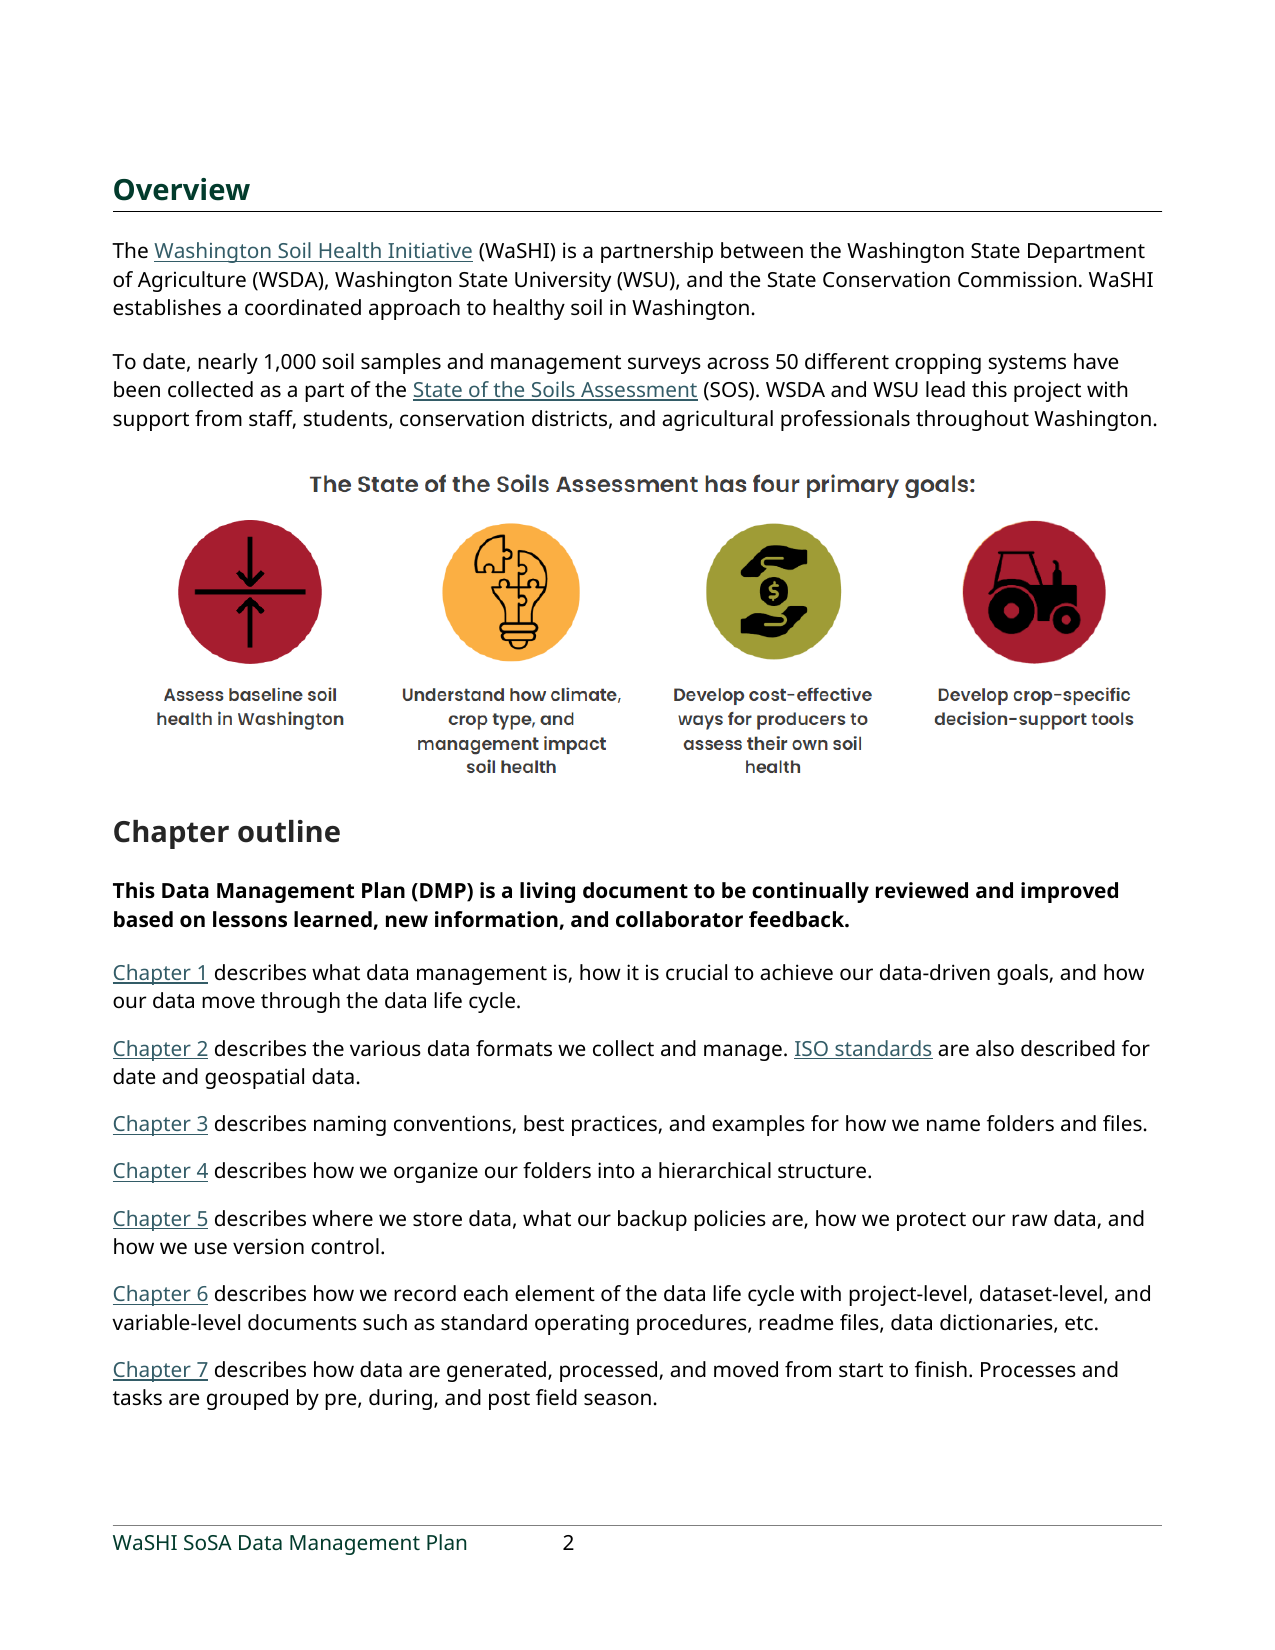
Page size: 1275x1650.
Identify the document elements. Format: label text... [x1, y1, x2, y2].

subtitle Overview [112, 169, 1162, 212]
text This Data Management Plan (DMP) is a living document to be continually reviewed and improved based on lessons learned, new information, and collaborator feedback. [112, 876, 1162, 933]
text Chapter 5 describes where we store data, what our backup policies are, how we protect our raw data, and how we use version control. [112, 1204, 1162, 1261]
text Chapter 3 describes naming conventions, best practices, and examples for how we name folders and files. [112, 1109, 1162, 1138]
text Chapter 7 describes how data are generated, processed, and moved from start to finish. Processes and tasks are grouped by pre, during, and post field season. [112, 1355, 1162, 1412]
subtitle Chapter outline [112, 812, 1162, 851]
picture [131, 451, 1182, 791]
text To date, nearly 1,000 soil samples and management surveys across 50 different cropping systems have been collected as a part of the State of the Soils Assessment (SOS). WSDA and WSU lead this project with support from staff, students, conservation districts, and agricultural professionals throughout Washington. [112, 347, 1162, 432]
text Chapter 6 describes how we record each element of the data life cycle with project-level, dataset-level, and variable-level documents such as standard operating procedures, readme files, data dictionaries, etc. [112, 1279, 1162, 1336]
text The Washington Soil Health Initiative (WaSHI) is a partnership between the Washington State Department of Agriculture (WSDA), Washington State University (WSU), and the State Conservation Commission. WaSHI establishes a coordinated approach to healthy soil in Washington. [112, 237, 1162, 322]
text Chapter 2 describes the various data formats we collect and manage. ISO standards are also described for date and geospatial data. [112, 1034, 1162, 1091]
text Chapter 1 describes what data management is, how it is crucial to achieve our data-driven goals, and how our data move through the data life cycle. [112, 958, 1162, 1015]
text Chapter 4 describes how we organize our folders into a hierarchical structure. [112, 1157, 1162, 1185]
